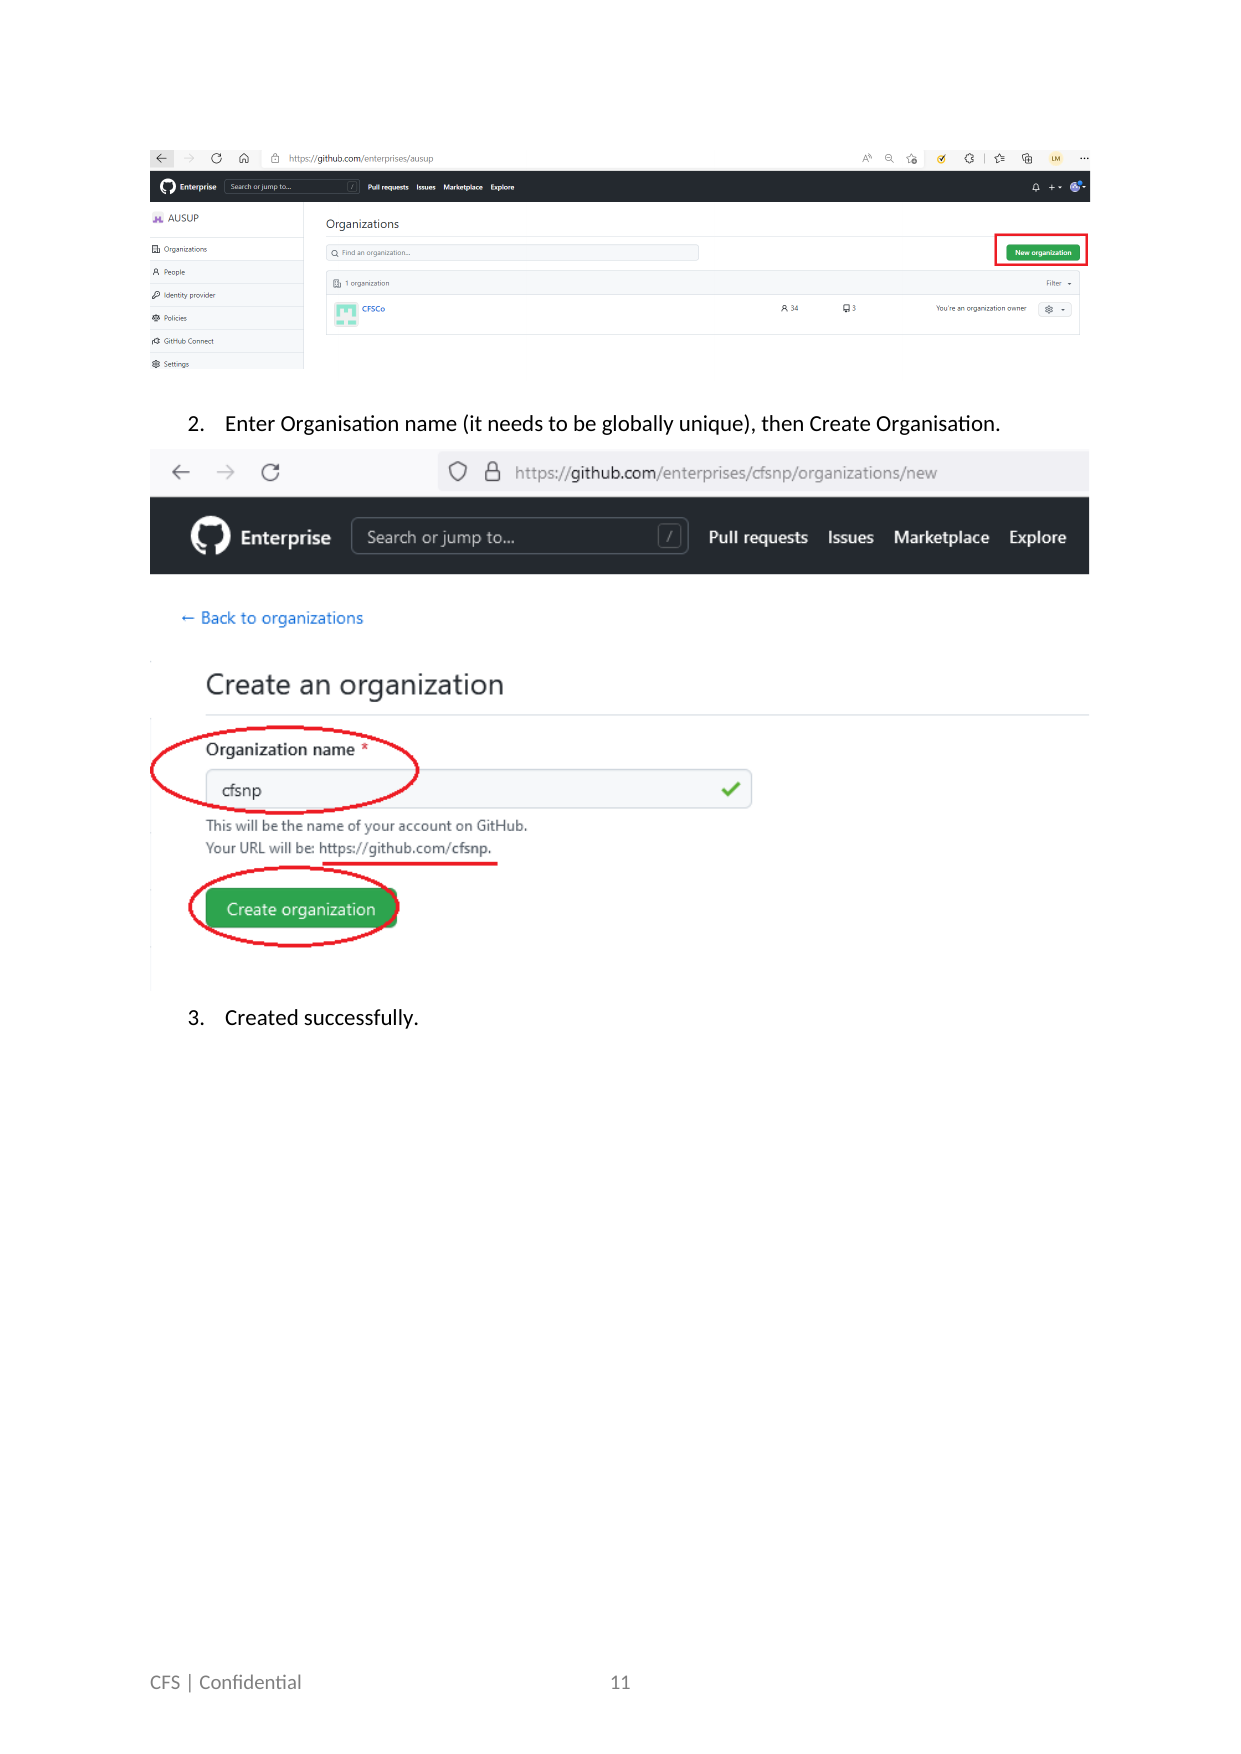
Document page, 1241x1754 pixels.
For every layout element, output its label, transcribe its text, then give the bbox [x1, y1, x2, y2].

list Created successfully. [187, 1003, 1090, 1032]
picture [150, 150, 1091, 381]
list Enter Organisation name (it needs to be globally unique), then Create Organisation. [187, 409, 1090, 437]
picture [150, 449, 1090, 991]
